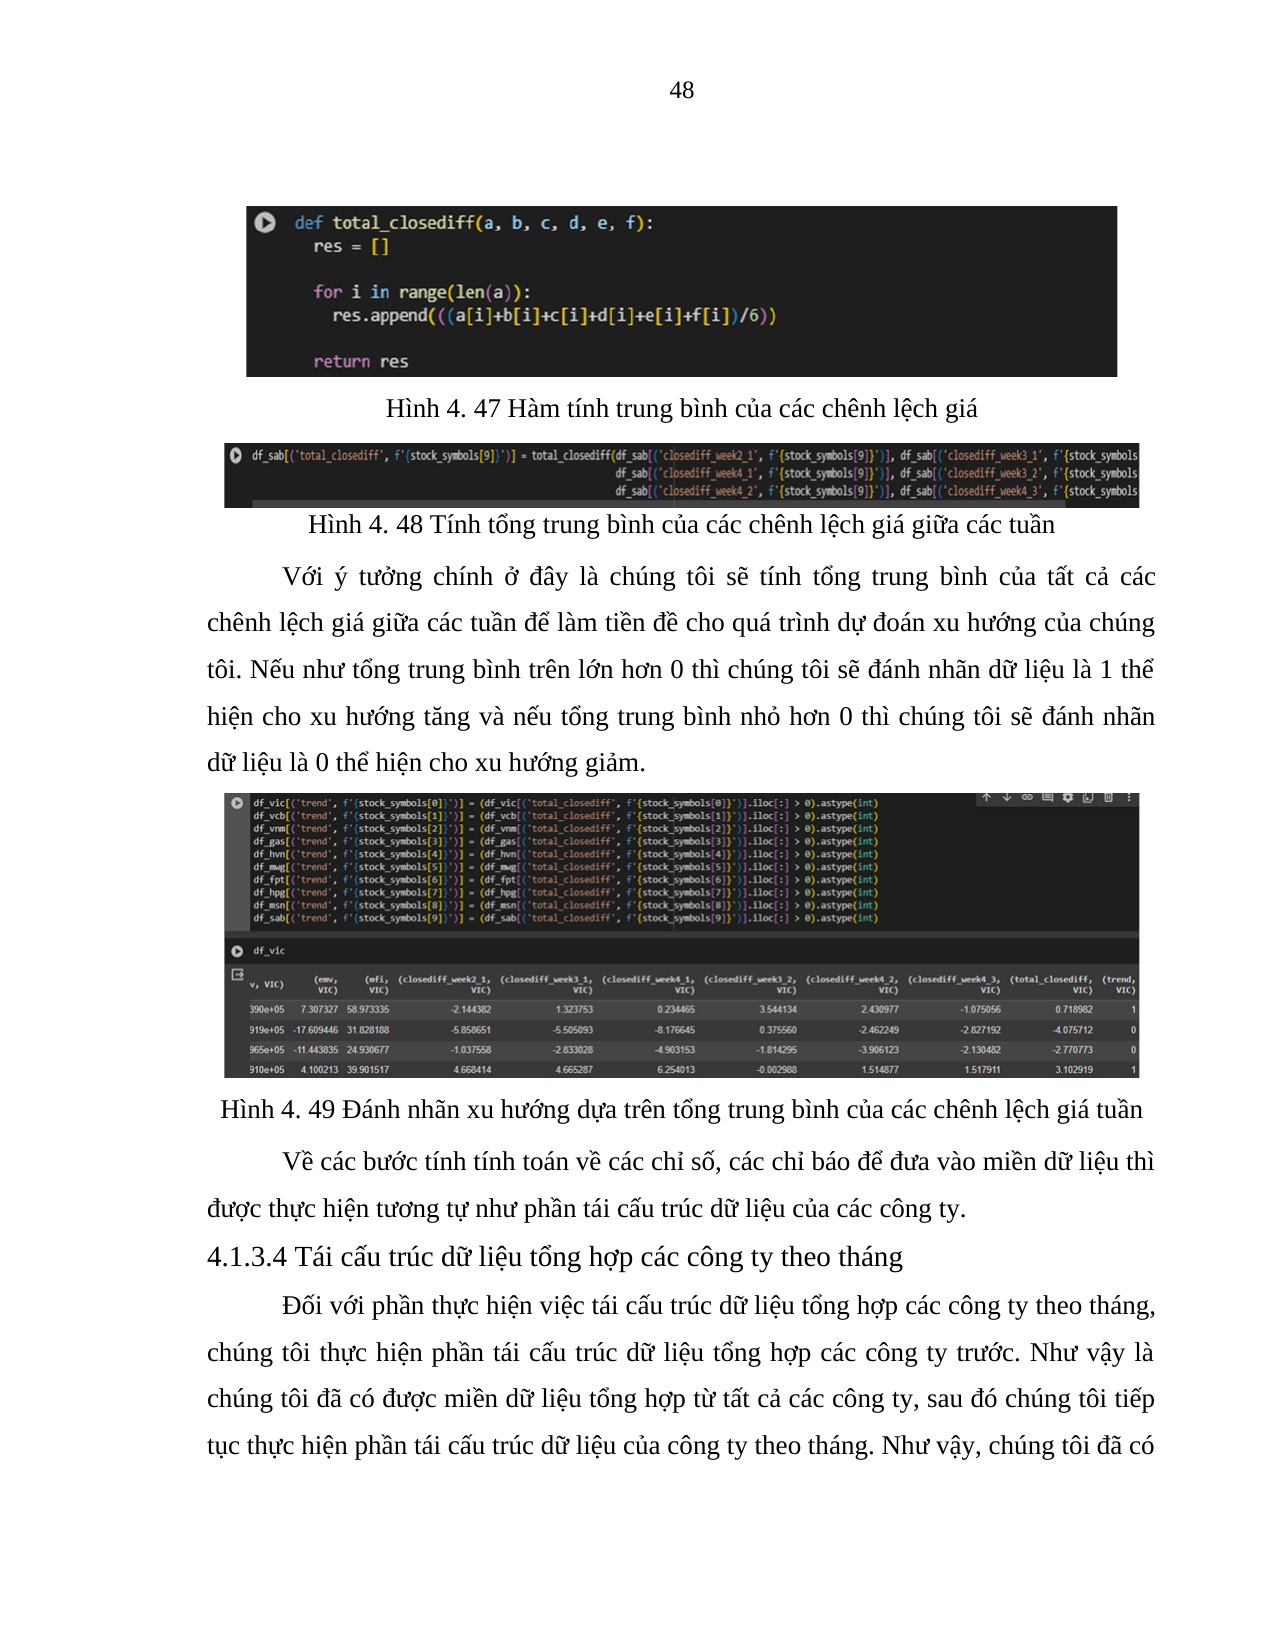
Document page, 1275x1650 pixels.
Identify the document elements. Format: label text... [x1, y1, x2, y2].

text 4.1.3.4 Tái cấu trúc dữ liệu tổng hợp các công ty theo tháng [207, 1239, 1157, 1272]
picture [246, 206, 1118, 377]
text Với ý tưởng chính ở đây là chúng tôi sẽ tính tổng trung bình của tất cả các chênh lệch giá giữa các tuần để làm tiền đề cho quá trình dự đoán xu hướng của chúng tôi. Nếu như tổng trung bình trên lớn hơn 0 thì chúng tôi sẽ đánh nhãn dữ liệu là 1 thể hiện cho xu hướng tăng và nếu tổng trung bình nhỏ hơn 0 thì chúng tôi sẽ đánh nhãn dữ liệu là 0 thể hiện cho xu hướng giảm. [207, 560, 1157, 777]
picture [224, 793, 1140, 1078]
picture [224, 443, 1140, 508]
text Hình 4. 49 Đánh nhãn xu hướng dựa trên tổng trung bình của các chênh lệch giá tuần [207, 1093, 1157, 1125]
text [207, 1289, 1157, 1460]
text Về các bước tính tính toán về các chỉ số, các chỉ báo để đưa vào miền dữ liệu thì được thực hiện tương tự như phần tái cấu trúc dữ liệu của các công ty. [207, 1146, 1157, 1223]
text Hình 4. 47 Hàm tính trung bình của các chênh lệch giá [207, 392, 1157, 423]
text Hình 4. 48 Tính tổng trung bình của các chênh lệch giá giữa các tuần [207, 508, 1157, 539]
